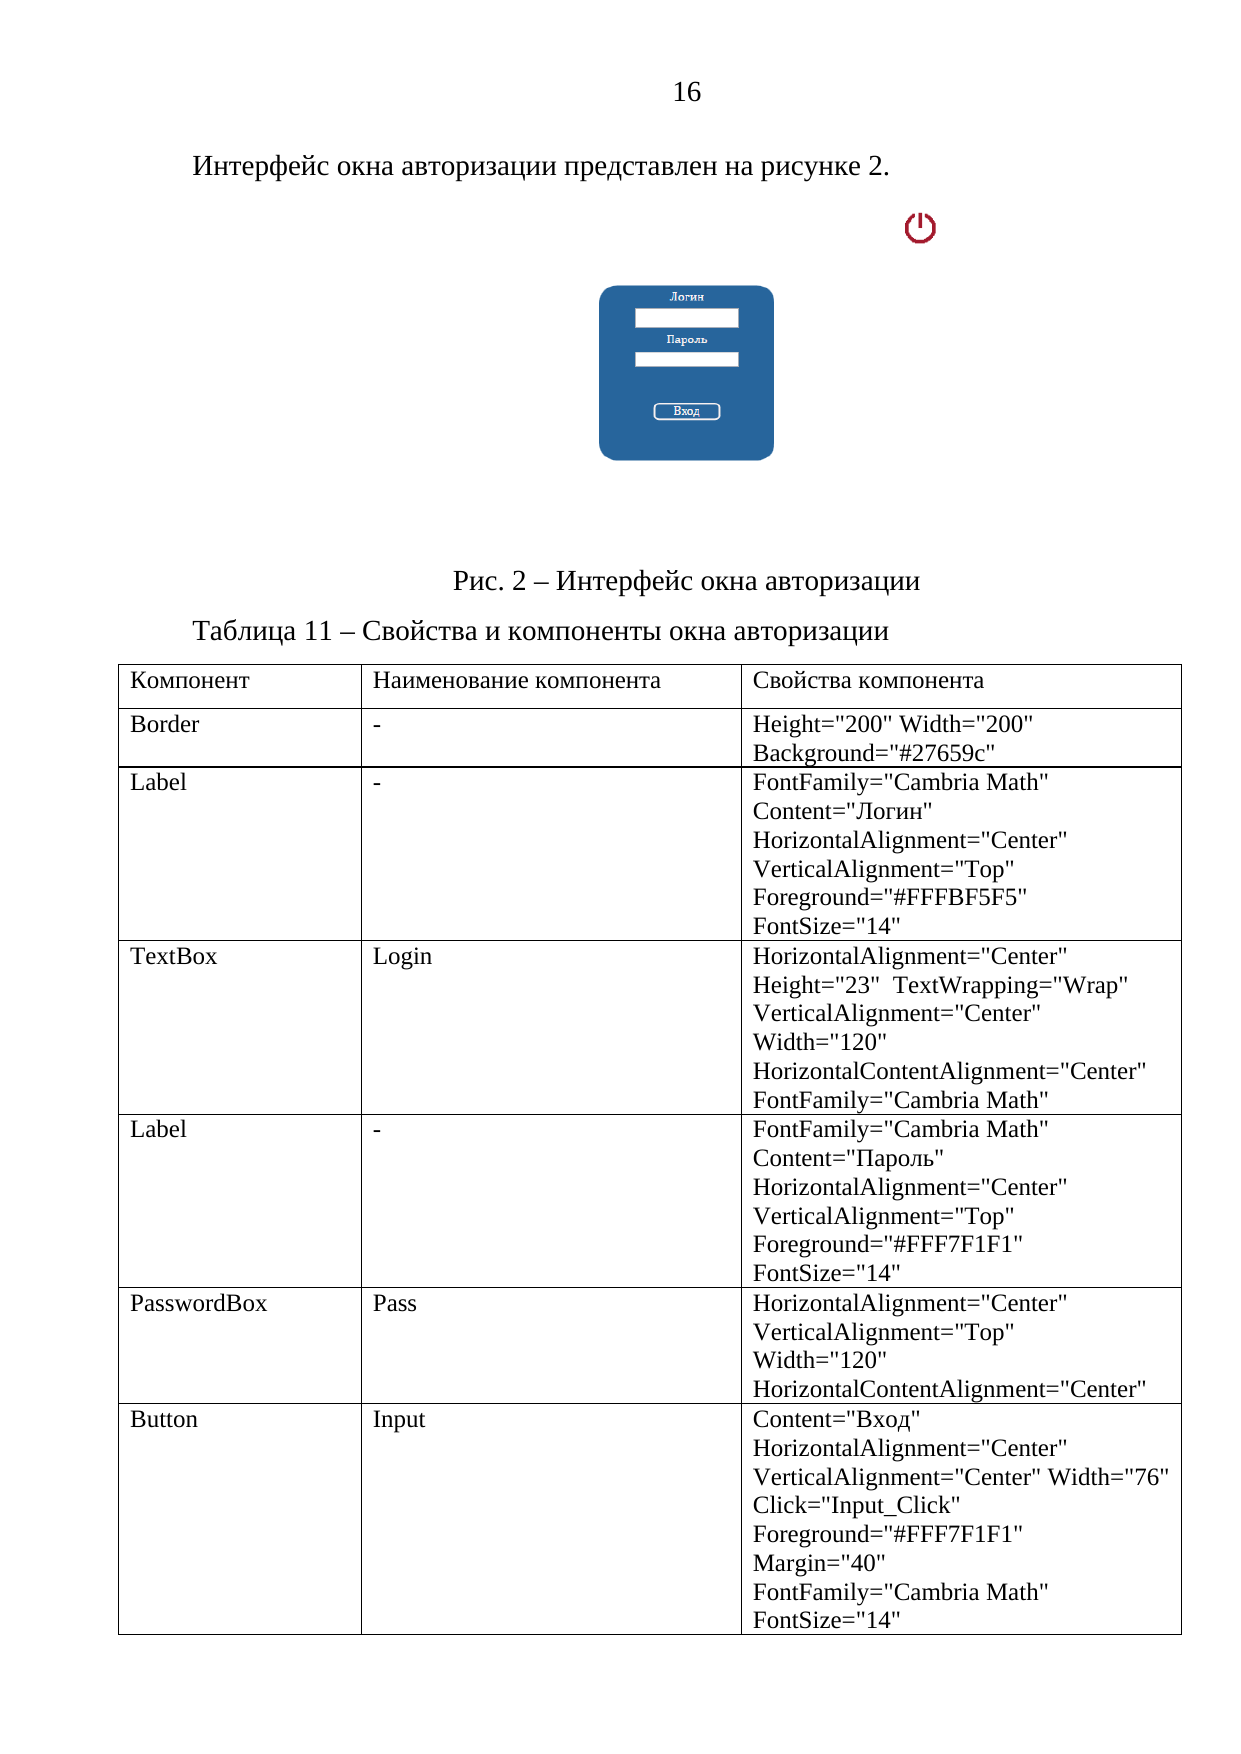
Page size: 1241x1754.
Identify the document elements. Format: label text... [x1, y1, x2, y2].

table_header Свойства компонента [742, 665, 1181, 708]
table_cell Border [119, 709, 361, 766]
table_header Наименование компонента [362, 665, 741, 708]
table_cell TextBox [119, 941, 361, 1113]
table_cell - [362, 709, 741, 766]
text Интерфейс окна авторизации представлен на рисунке 2. [118, 148, 1181, 181]
table_cell Label [119, 768, 361, 940]
table_cell - [362, 1115, 741, 1287]
table_header Компонент [119, 665, 361, 708]
table_cell HorizontalAlignment="Center" VerticalAlignment="Top" Width="120" HorizontalContentAlignment="Center" [742, 1288, 1181, 1403]
table_cell PasswordBox [119, 1288, 361, 1403]
table_cell Button [119, 1404, 361, 1634]
table_cell Content="Вход" HorizontalAlignment="Center" VerticalAlignment="Center" Width="76" Click="Input_Click" Foreground="#FFF7F1F1" Margin="40" FontFamily="Cambria Math" FontSize="14" [742, 1404, 1181, 1634]
table_cell Login [362, 941, 741, 1113]
text Таблица 11 – Свойства и компоненты окна авторизации [118, 613, 1181, 647]
table_cell Pass [362, 1288, 741, 1403]
table_cell HorizontalAlignment="Center" Height="23" TextWrapping="Wrap" VerticalAlignment="Center" Width="120" HorizontalContentAlignment="Center" FontFamily="Cambria Math" [742, 941, 1181, 1113]
table_cell Input [362, 1404, 741, 1634]
table_cell Height="200" Width="200" Background="#27659c" [742, 709, 1181, 766]
table_cell Label [119, 1115, 361, 1287]
picture [424, 198, 949, 547]
table_cell FontFamily="Cambria Math" Content="Пароль" HorizontalAlignment="Center" VerticalAlignment="Top" Foreground="#FFF7F1F1" FontSize="14" [742, 1115, 1181, 1287]
table_cell FontFamily="Cambria Math" Content="Логин" HorizontalAlignment="Center" VerticalAlignment="Top" Foreground="#FFFBF5F5" FontSize="14" [742, 768, 1181, 940]
table_cell - [362, 768, 741, 940]
text Рис. 2 – Интерфейс окна авторизации [118, 563, 1181, 597]
